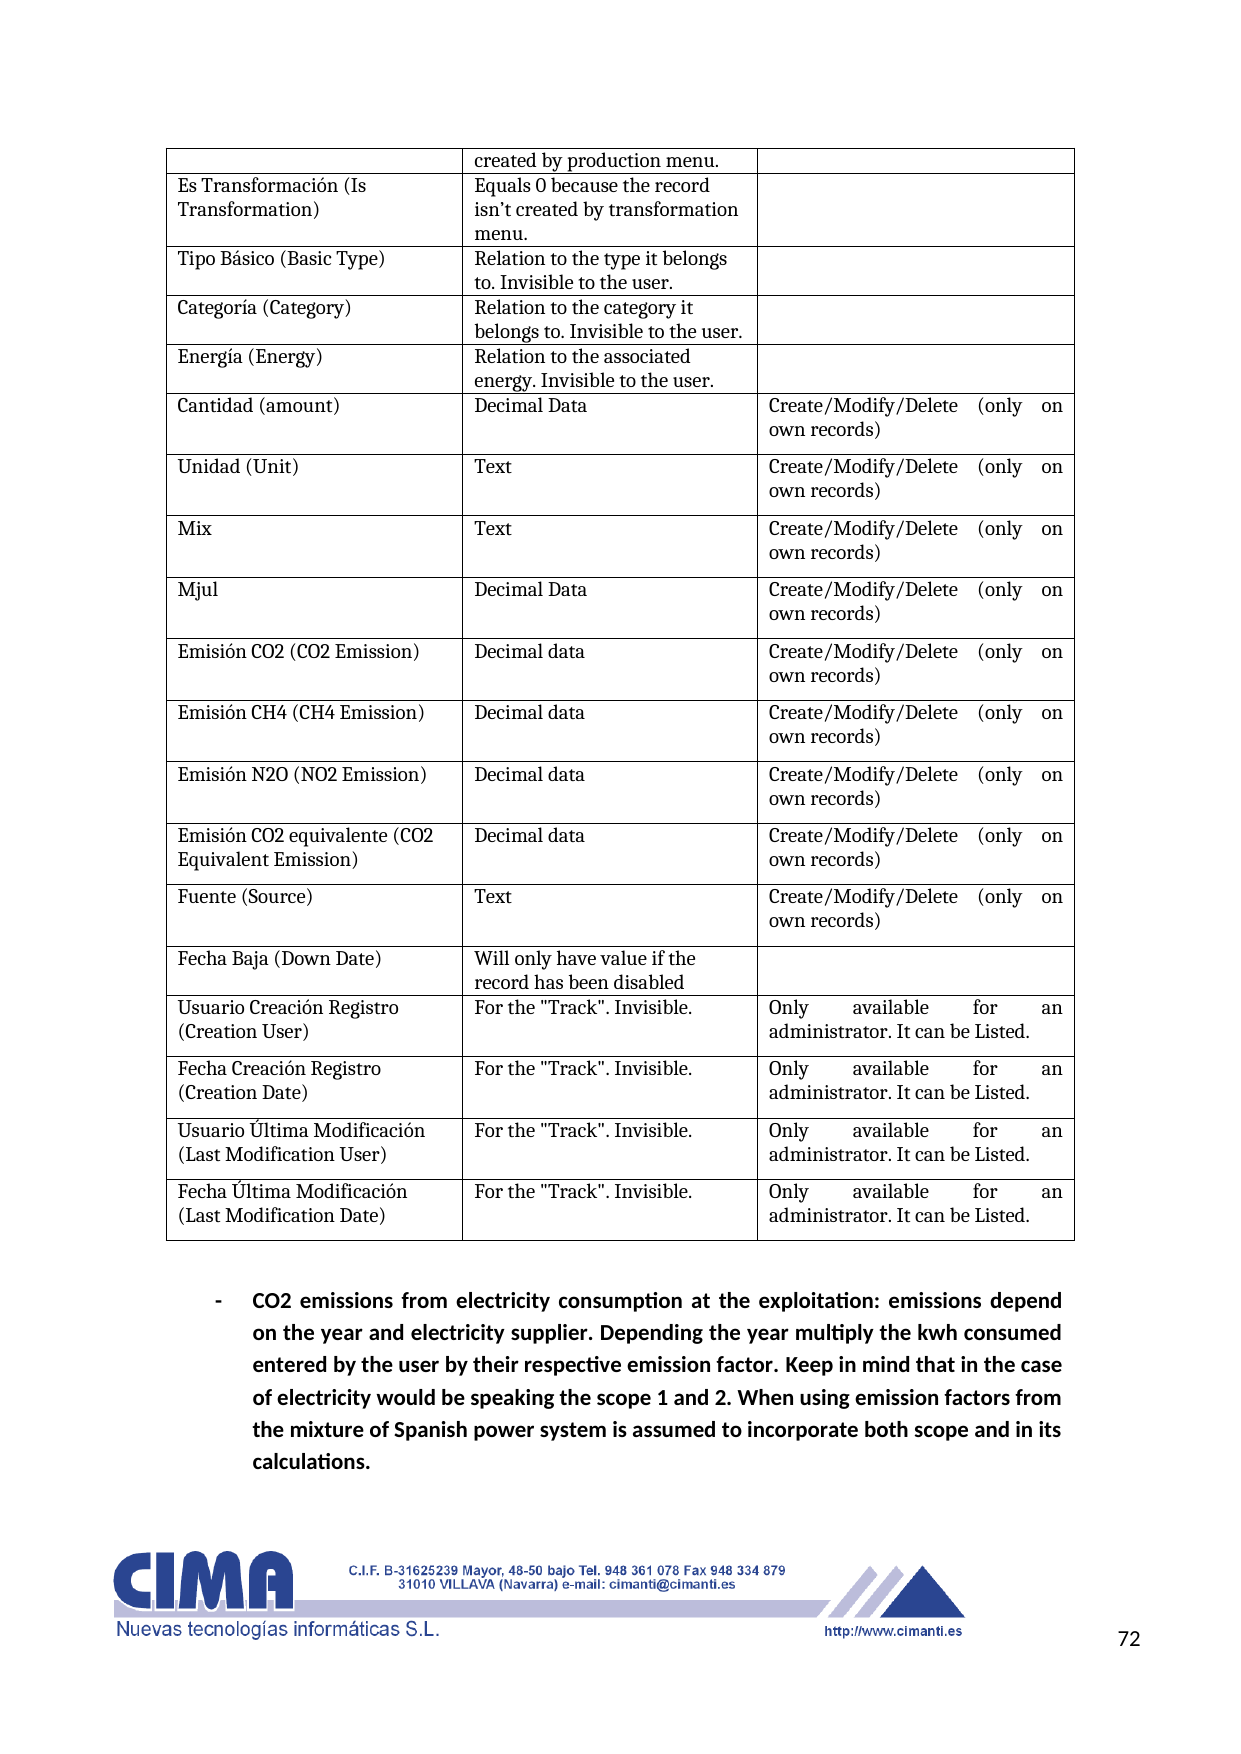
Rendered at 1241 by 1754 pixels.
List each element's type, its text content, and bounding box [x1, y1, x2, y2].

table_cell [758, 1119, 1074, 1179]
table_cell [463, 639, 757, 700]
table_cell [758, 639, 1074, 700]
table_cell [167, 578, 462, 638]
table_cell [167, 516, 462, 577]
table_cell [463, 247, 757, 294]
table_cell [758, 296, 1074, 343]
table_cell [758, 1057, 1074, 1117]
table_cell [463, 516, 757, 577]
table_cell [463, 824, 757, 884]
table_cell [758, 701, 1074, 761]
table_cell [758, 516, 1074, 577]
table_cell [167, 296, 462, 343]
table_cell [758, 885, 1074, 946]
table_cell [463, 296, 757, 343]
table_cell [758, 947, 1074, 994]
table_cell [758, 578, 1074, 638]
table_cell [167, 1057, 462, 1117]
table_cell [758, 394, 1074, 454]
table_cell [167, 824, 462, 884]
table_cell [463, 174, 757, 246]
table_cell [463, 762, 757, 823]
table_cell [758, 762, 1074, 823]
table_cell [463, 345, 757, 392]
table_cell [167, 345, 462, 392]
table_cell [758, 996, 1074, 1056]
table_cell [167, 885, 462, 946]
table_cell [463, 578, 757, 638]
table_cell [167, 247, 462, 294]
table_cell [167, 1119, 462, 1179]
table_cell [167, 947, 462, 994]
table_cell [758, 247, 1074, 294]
picture [99, 1534, 985, 1653]
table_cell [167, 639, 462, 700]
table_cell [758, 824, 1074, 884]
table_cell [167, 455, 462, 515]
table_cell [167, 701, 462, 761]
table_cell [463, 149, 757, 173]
list CO2 emissions from electricity consumption at the exploitation: emissions depend on the year and electricity supplier. Depending the year multiply the kwh consumed entered by the user by their respective emission factor. Keep in mind that in the case of electricity would be speaking the scope 1 and 2. When using emission factors from the mixture of Spanish power system is assumed to incorporate both scope and in its calculations. [215, 1286, 1063, 1475]
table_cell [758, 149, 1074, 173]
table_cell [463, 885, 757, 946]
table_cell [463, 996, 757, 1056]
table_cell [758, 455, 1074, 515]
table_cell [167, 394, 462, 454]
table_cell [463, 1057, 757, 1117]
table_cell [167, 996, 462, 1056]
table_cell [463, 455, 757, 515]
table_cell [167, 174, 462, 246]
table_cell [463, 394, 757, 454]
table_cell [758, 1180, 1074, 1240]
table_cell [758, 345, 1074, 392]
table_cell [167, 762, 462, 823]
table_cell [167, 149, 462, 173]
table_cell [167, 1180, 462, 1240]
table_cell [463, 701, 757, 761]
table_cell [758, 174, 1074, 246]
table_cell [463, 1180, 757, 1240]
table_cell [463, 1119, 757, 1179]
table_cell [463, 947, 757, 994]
